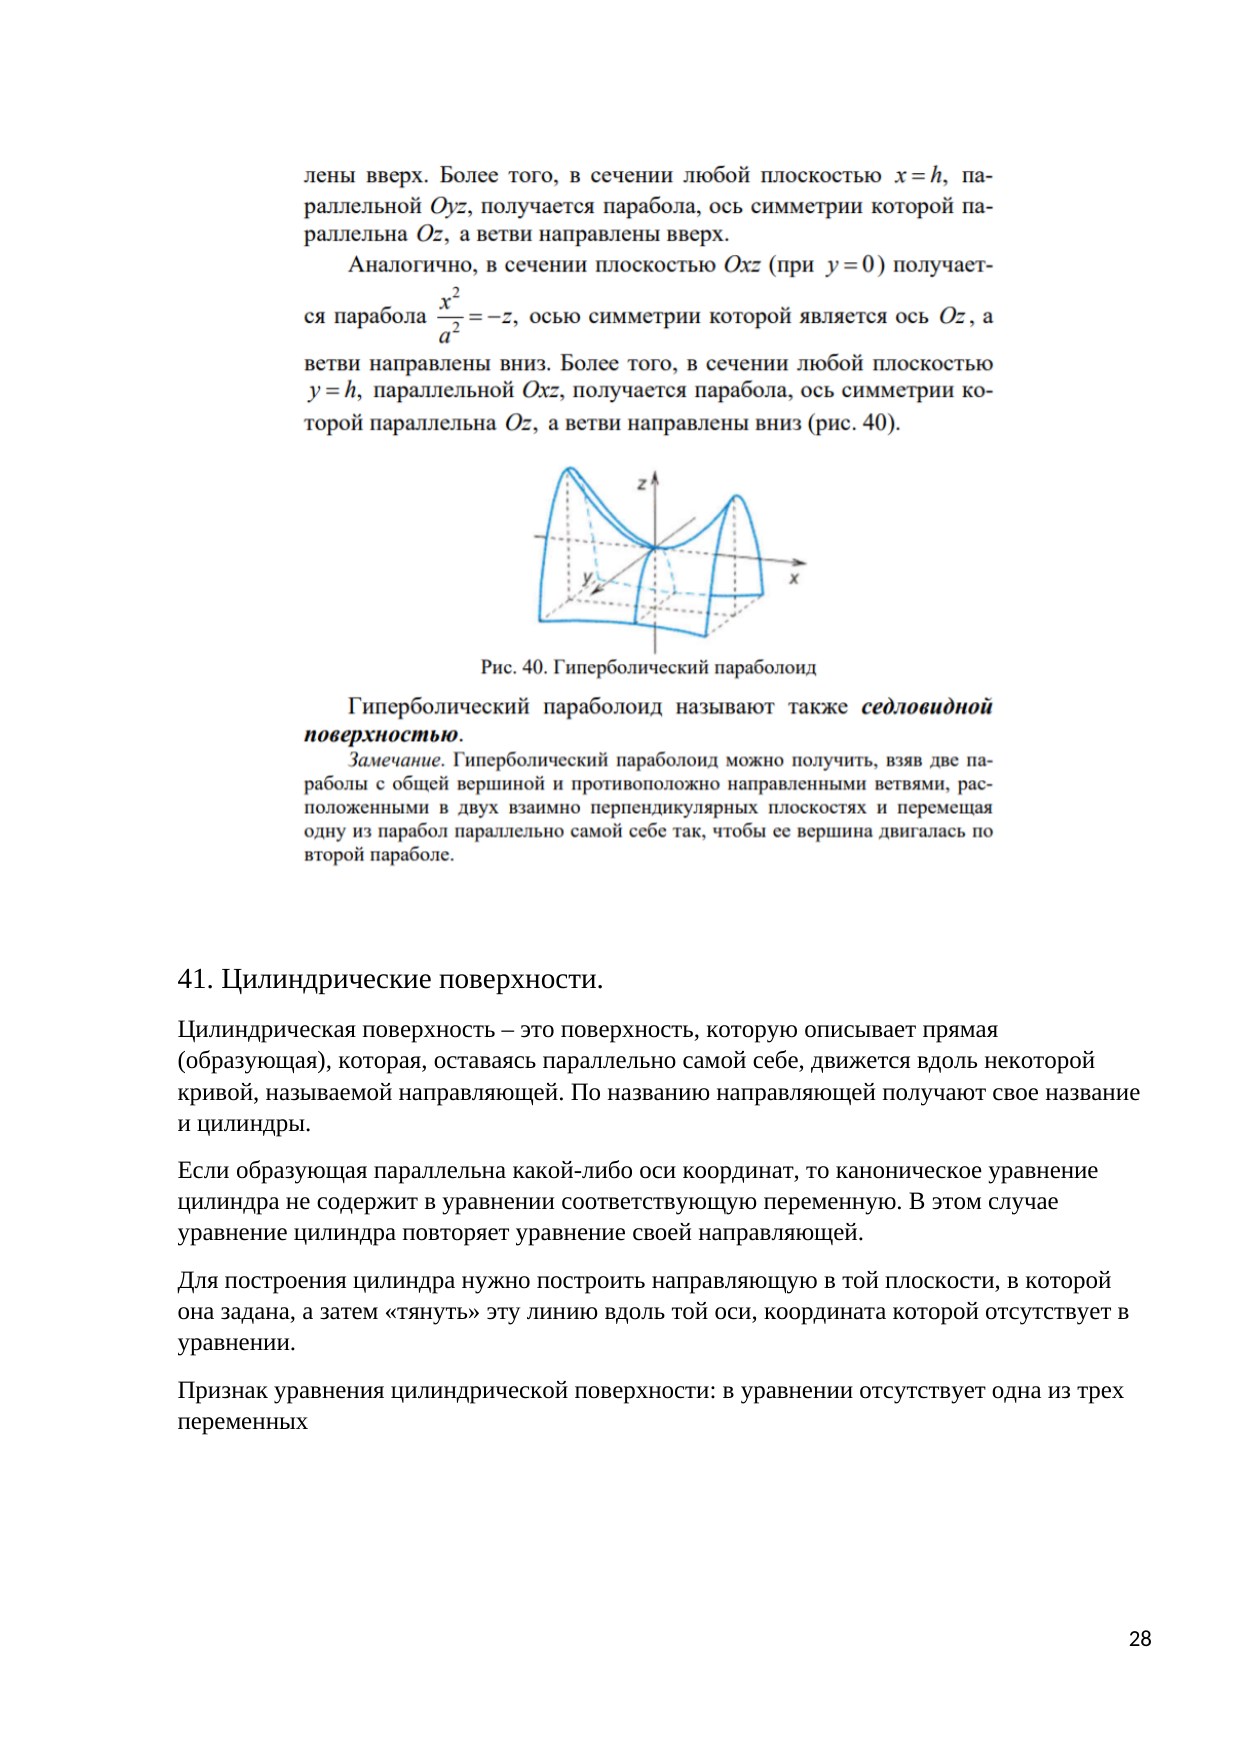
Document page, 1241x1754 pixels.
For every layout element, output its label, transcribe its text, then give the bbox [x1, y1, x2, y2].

text Признак уравнения цилиндрической поверхности: в уравнении отсутствует одна из трех переменных [177, 1375, 1152, 1435]
text Для построения цилиндра нужно построить направляющую в той плоскости, в которой она задана, а затем «тянуть» эту линию вдоль той оси, координата которой отсутствует в уравнении. [177, 1265, 1152, 1356]
text 41. Цилиндрические поверхности. [177, 962, 1152, 995]
picture [273, 118, 1055, 890]
text Если образующая параллельна какой-либо оси координат, то каноническое уравнение цилиндра не содержит в уравнении соответствующую переменную. В этом случае уравнение цилиндра повторяет уравнение своей направляющей. [177, 1155, 1152, 1246]
text Цилиндрическая поверхность – это поверхность, которую описывает прямая (образующая), которая, оставаясь параллельно самой себе, движется вдоль некоторой кривой, называемой направляющей. По названию направляющей получают свое название и цилиндры. [177, 1014, 1152, 1136]
